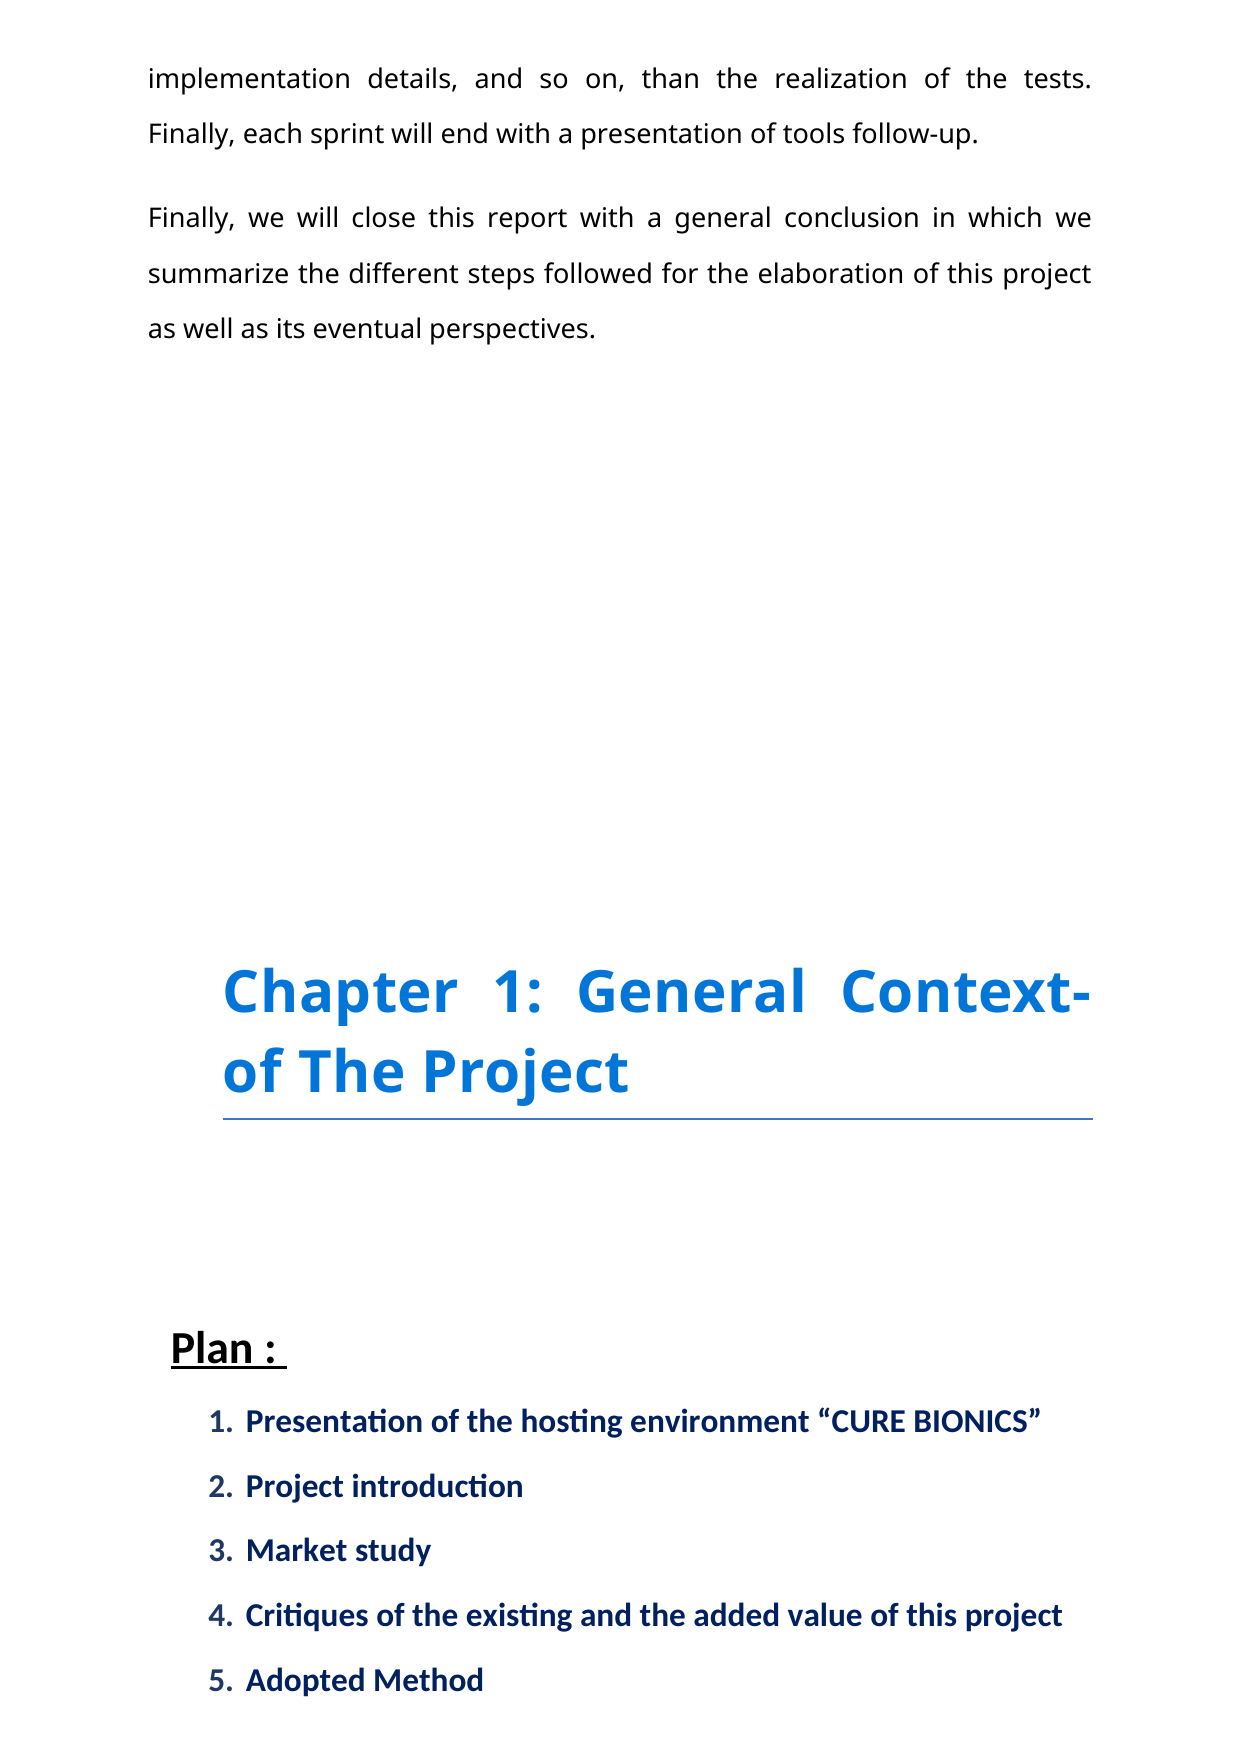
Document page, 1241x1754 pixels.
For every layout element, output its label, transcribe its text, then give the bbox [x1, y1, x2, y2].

subtitle Chapter 1: General Context- of The Project [223, 951, 1093, 1118]
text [148, 59, 1093, 151]
text Finally, we will close this report with a general conclusion in which we summarize the different steps followed for the elaboration of this project as well as its eventual perspectives. [148, 199, 1093, 346]
